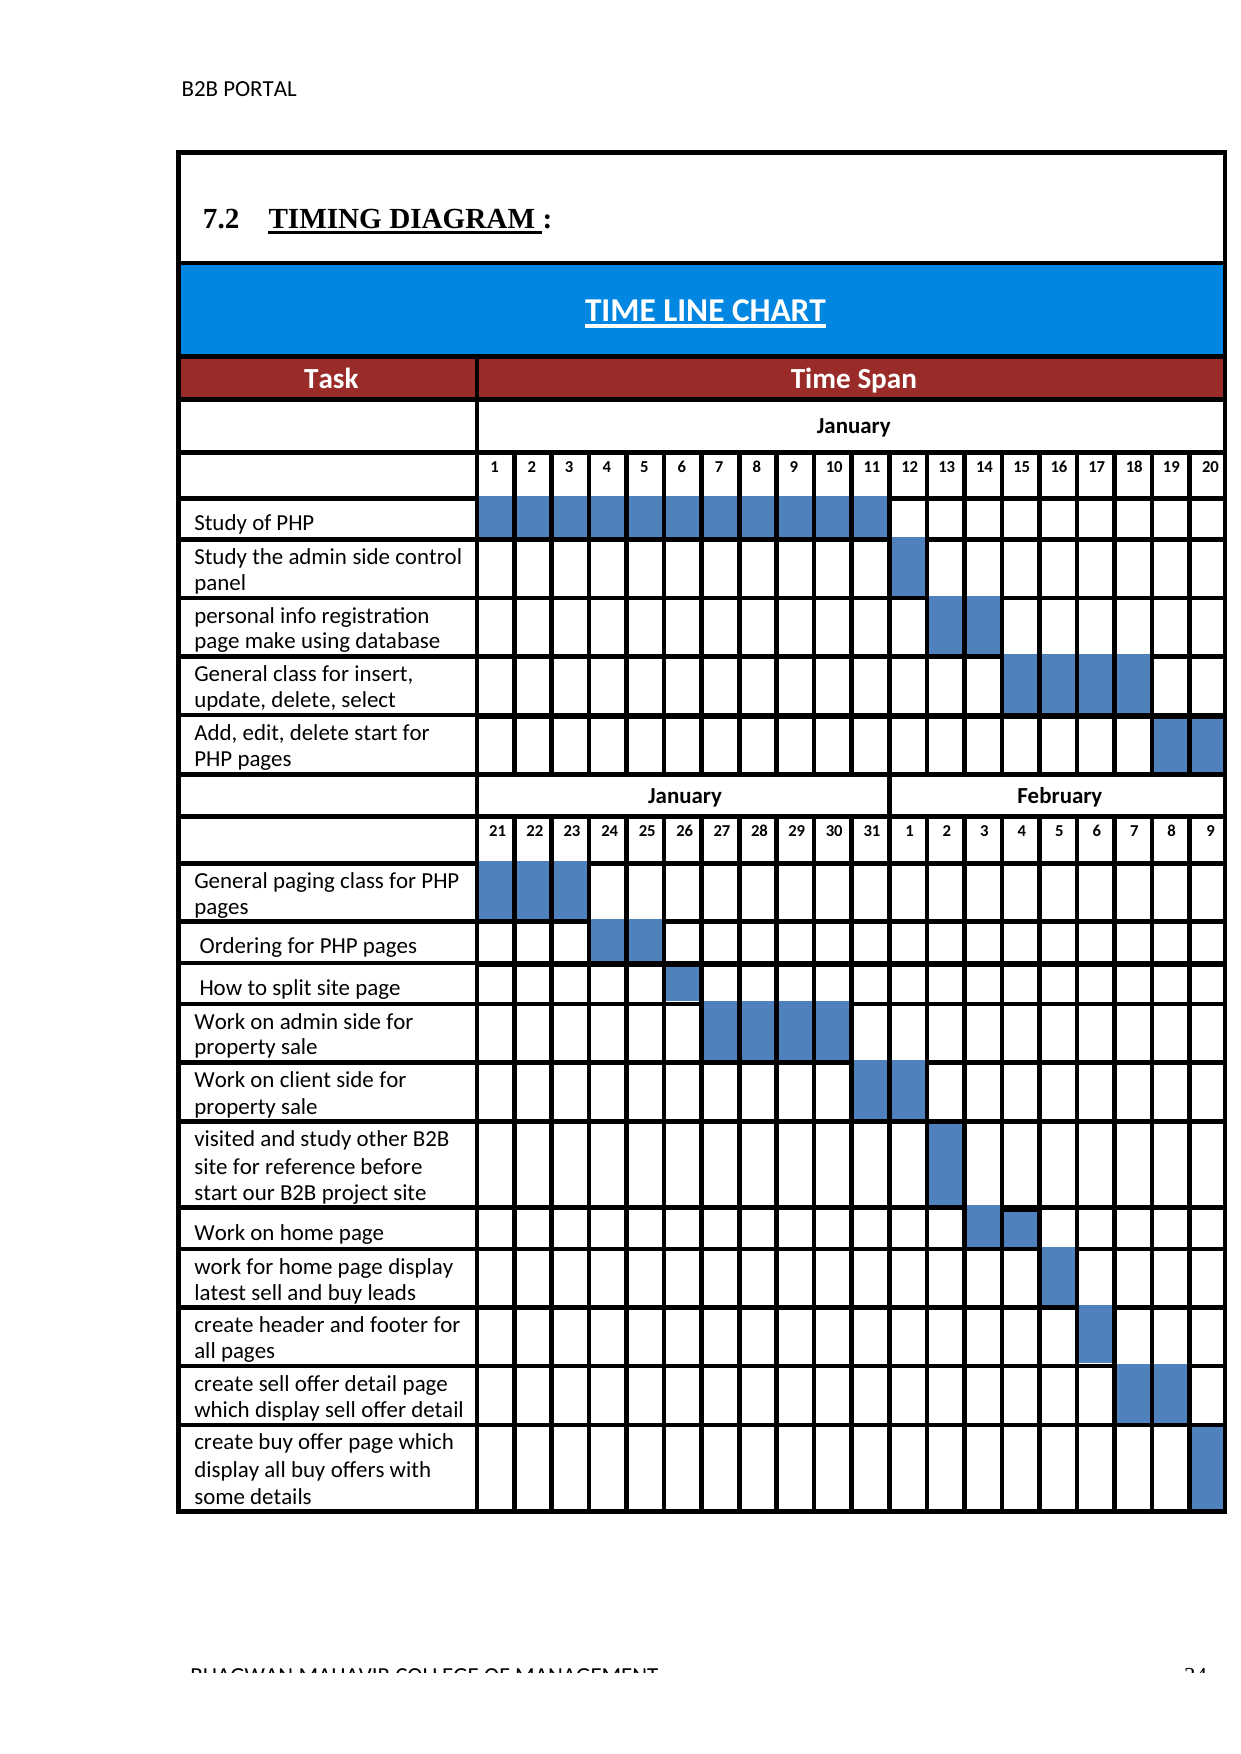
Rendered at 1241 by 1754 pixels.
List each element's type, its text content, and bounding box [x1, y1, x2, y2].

table_cell [1042, 1065, 1075, 1119]
table_cell [1042, 1124, 1075, 1205]
table_cell Task [181, 359, 475, 397]
table_cell personal info registration page make using database [181, 600, 475, 654]
table_cell [1004, 542, 1037, 596]
table_cell [1079, 1065, 1112, 1119]
table_cell [704, 1427, 737, 1509]
table_cell work for home page display latest sell and buy leads [181, 1251, 475, 1305]
table_cell General class for insert, update, delete, select [181, 659, 475, 713]
table_cell [1117, 660, 1150, 713]
table_cell 9 [779, 455, 812, 496]
table_cell [554, 924, 587, 961]
table_cell [816, 1210, 849, 1247]
table_cell [629, 719, 662, 772]
table_cell [742, 502, 774, 537]
table_cell [742, 1368, 774, 1423]
table_cell [479, 924, 512, 961]
table_cell [816, 1368, 849, 1423]
table_cell 5 [1042, 819, 1075, 861]
table_cell [1192, 600, 1223, 654]
table_cell [181, 402, 475, 450]
table_cell [1004, 1368, 1037, 1423]
table_cell [517, 1427, 549, 1509]
table_cell [629, 925, 662, 961]
table_cell [1154, 866, 1187, 919]
table_cell [892, 967, 925, 1001]
table_cell [1079, 1311, 1112, 1363]
table_cell [929, 1310, 962, 1363]
table_cell [967, 924, 1000, 961]
table_cell [816, 1251, 849, 1305]
table_cell 1 [479, 455, 512, 496]
table_cell [1004, 600, 1037, 654]
table_cell [591, 659, 624, 713]
table_cell [1042, 1210, 1075, 1247]
table_cell [1079, 1251, 1112, 1305]
table_cell [779, 600, 812, 654]
table_cell [554, 967, 587, 1001]
table_cell [967, 1251, 1000, 1305]
table_cell 14 [967, 455, 1000, 496]
table_cell [779, 924, 812, 961]
table_cell [1079, 1427, 1112, 1509]
table_cell [779, 719, 812, 772]
table_cell [892, 659, 925, 713]
table_cell [1154, 924, 1187, 961]
table_cell [1117, 1065, 1150, 1119]
table_cell 19 [1154, 455, 1187, 496]
table_cell [591, 542, 624, 596]
table_cell [742, 719, 774, 772]
table_cell [1079, 1210, 1112, 1247]
table_cell [816, 1065, 849, 1119]
table_cell [892, 600, 925, 654]
table_cell [479, 542, 512, 596]
table_cell [554, 600, 587, 654]
table_cell [479, 1368, 512, 1423]
table_cell [854, 1210, 887, 1247]
table_cell [1117, 501, 1150, 537]
table_cell [967, 1310, 1000, 1363]
table_cell [479, 719, 512, 772]
table_cell [517, 719, 549, 772]
table_cell [1154, 542, 1187, 596]
table_cell 9 [1192, 819, 1223, 861]
table_cell [1117, 1124, 1150, 1205]
table_cell [854, 719, 887, 772]
table_cell [1079, 967, 1112, 1001]
table_cell [1192, 659, 1223, 713]
table_cell 4 [591, 455, 624, 496]
table_cell 23 [554, 819, 587, 861]
table_cell [892, 1006, 925, 1060]
table_cell [704, 1210, 737, 1247]
table_cell [1042, 1253, 1075, 1305]
table_cell [629, 967, 662, 1001]
table_cell [1192, 1368, 1223, 1423]
table_cell [1079, 660, 1112, 713]
table_cell [742, 1427, 774, 1509]
table_cell [1042, 866, 1075, 919]
table_cell [967, 967, 1000, 1001]
table_cell [1117, 600, 1150, 654]
table_cell [892, 501, 925, 537]
table_cell [704, 1124, 737, 1205]
table_cell [892, 1210, 925, 1247]
table_cell [816, 967, 849, 1001]
table_cell [1004, 967, 1037, 1001]
table_cell [967, 1212, 1000, 1247]
table_cell [929, 866, 962, 919]
table_cell [1004, 660, 1037, 713]
table_cell 26 [666, 819, 699, 861]
table_cell [704, 924, 737, 961]
table_cell [666, 1427, 699, 1509]
table_cell [1042, 924, 1075, 961]
table_cell [1042, 719, 1075, 772]
table_cell [704, 1251, 737, 1305]
table_cell [517, 967, 549, 1001]
table_cell 4 [1004, 819, 1037, 861]
table_cell [1079, 719, 1112, 772]
table_cell [854, 1310, 887, 1363]
table_cell [591, 925, 624, 961]
table_cell [1004, 1310, 1037, 1363]
table_cell [1042, 1310, 1075, 1363]
table_cell [479, 659, 512, 713]
table_cell 18 [1117, 455, 1150, 496]
table_cell [517, 924, 549, 961]
table_cell [967, 1006, 1000, 1060]
table_cell [666, 542, 699, 596]
table_cell [554, 1310, 587, 1363]
table_cell [666, 659, 699, 713]
table_cell [779, 502, 812, 537]
table_cell 27 [704, 819, 737, 861]
table_cell 20 [1192, 455, 1223, 496]
table_cell [779, 1065, 812, 1119]
table_cell [854, 600, 887, 654]
table_cell [967, 602, 1000, 654]
table_cell [181, 455, 475, 496]
table_cell [967, 501, 1000, 537]
table_cell How to split site page [181, 965, 475, 1001]
table_cell [629, 1368, 662, 1423]
table_cell [479, 1310, 512, 1363]
table_cell [854, 967, 887, 1001]
table_cell [479, 600, 512, 654]
table_cell General paging class for PHP pages [181, 866, 475, 919]
table_cell [629, 659, 662, 713]
table_cell 7 [704, 455, 737, 496]
table_cell [1042, 967, 1075, 1001]
table_cell [1154, 501, 1187, 537]
table_cell [854, 924, 887, 961]
table_cell [666, 1251, 699, 1305]
table_cell [517, 867, 549, 919]
table_cell [854, 659, 887, 713]
table_cell [1154, 1065, 1187, 1119]
table_cell [1192, 1065, 1223, 1119]
table_cell [554, 502, 587, 537]
table_cell [666, 1210, 699, 1247]
table_cell 8 [742, 455, 774, 496]
table_cell [479, 967, 512, 1001]
table_cell [1042, 501, 1075, 537]
table_cell [591, 1251, 624, 1305]
table_cell [742, 1210, 774, 1247]
table_cell [1004, 1251, 1037, 1305]
table_cell [479, 1251, 512, 1305]
table_cell [779, 1427, 812, 1509]
table_cell [1117, 1210, 1150, 1247]
table_cell [1004, 1124, 1037, 1205]
table_cell [591, 1124, 624, 1205]
table_cell [1042, 660, 1075, 713]
table_cell [892, 1066, 925, 1119]
table_cell [1192, 924, 1223, 961]
table_cell 1 [892, 819, 925, 861]
table_cell [929, 602, 962, 654]
table_cell create sell offer detail page which display sell offer detail [181, 1368, 475, 1423]
table_cell 3 [967, 819, 1000, 861]
table_cell [816, 1008, 849, 1060]
table_cell [854, 1368, 887, 1423]
table_cell [816, 659, 849, 713]
table_cell [704, 719, 737, 772]
table_cell [816, 502, 849, 537]
table_cell [779, 1310, 812, 1363]
table_cell 10 [816, 455, 849, 496]
table_cell [704, 967, 737, 1001]
table_cell 3 [554, 455, 587, 496]
table_cell [554, 1210, 587, 1247]
table_cell [779, 1210, 812, 1247]
table_cell [1192, 1310, 1223, 1363]
table_cell [1042, 1368, 1075, 1423]
table_cell [1192, 967, 1223, 1001]
table_cell February [892, 777, 1223, 814]
table_cell [1154, 659, 1187, 713]
table_cell [779, 1124, 812, 1205]
table_cell 25 [629, 819, 662, 861]
table_cell [1004, 1212, 1037, 1247]
table_cell 6 [666, 455, 699, 496]
table_cell [1079, 866, 1112, 919]
table_cell [1154, 1210, 1187, 1247]
table_cell [929, 924, 962, 961]
table_cell [742, 600, 774, 654]
table_cell [929, 1065, 962, 1119]
table_cell [591, 967, 624, 1001]
table_cell [1192, 1427, 1223, 1509]
table_cell [629, 866, 662, 919]
table_cell [554, 659, 587, 713]
table_cell [704, 866, 737, 919]
table_cell [1192, 719, 1223, 772]
table_cell [967, 866, 1000, 919]
table_cell Add, edit, delete start for PHP pages [181, 717, 475, 772]
table_cell [554, 1124, 587, 1205]
table_cell [779, 1368, 812, 1423]
table_cell [1154, 1310, 1187, 1363]
table_cell [479, 1124, 512, 1205]
table_cell [629, 1124, 662, 1205]
table_cell [591, 1065, 624, 1119]
table_cell [666, 1124, 699, 1205]
table_cell [629, 502, 662, 537]
table_cell 15 [1004, 455, 1037, 496]
table_cell 13 [929, 455, 962, 496]
table_cell 16 [1042, 455, 1075, 496]
table_cell [854, 866, 887, 919]
table_cell create header and footer for all pages [181, 1310, 475, 1363]
table_cell [1117, 1310, 1150, 1363]
table_cell [854, 502, 887, 537]
table_cell [816, 924, 849, 961]
table_cell 28 [742, 819, 774, 861]
table_cell [1079, 600, 1112, 654]
table_cell [1192, 866, 1223, 919]
table_cell [666, 866, 699, 919]
table_cell [1004, 501, 1037, 537]
table_cell [479, 1006, 512, 1060]
table_cell [1192, 501, 1223, 537]
table_cell [479, 1427, 512, 1509]
table_cell Study of PHP [181, 501, 475, 537]
table_cell [517, 1065, 549, 1119]
table_cell Time Span [479, 359, 1223, 397]
table_cell [929, 967, 962, 1001]
table_cell [629, 1006, 662, 1060]
table_cell [742, 967, 774, 1001]
table_cell [517, 600, 549, 654]
table_cell [1117, 719, 1150, 772]
table_cell [517, 542, 549, 596]
table_cell 5 [629, 455, 662, 496]
table_cell [742, 1251, 774, 1305]
table_cell [1192, 1006, 1223, 1060]
table_cell [742, 924, 774, 961]
table_cell [779, 1251, 812, 1305]
table_cell [704, 600, 737, 654]
table_cell [816, 1310, 849, 1363]
table_cell [666, 924, 699, 961]
table_cell [666, 967, 699, 1001]
table_cell [1117, 1427, 1150, 1509]
table_cell 2 [929, 819, 962, 861]
table_cell [892, 719, 925, 772]
table_cell [666, 502, 699, 537]
table_cell [629, 1065, 662, 1119]
table_cell [892, 1368, 925, 1423]
table_cell [929, 659, 962, 713]
table_cell [967, 1427, 1000, 1509]
table_cell 6 [1079, 819, 1112, 861]
table_cell Work on client side for property sale [181, 1065, 475, 1119]
table_cell 22 [517, 819, 549, 861]
table_cell [479, 1210, 512, 1247]
table_cell [816, 866, 849, 919]
table_cell [629, 1210, 662, 1247]
table_cell [1042, 1006, 1075, 1060]
table_cell [929, 501, 962, 537]
table_cell [517, 659, 549, 713]
table_cell [629, 542, 662, 596]
table_cell [1004, 866, 1037, 919]
table_cell [591, 1310, 624, 1363]
table_cell [517, 502, 549, 537]
table_cell [816, 542, 849, 596]
table_cell visited and study other B2B site for reference before start our B2B project site [181, 1124, 475, 1205]
table_cell Work on home page [181, 1210, 475, 1247]
table_cell [1117, 1370, 1150, 1423]
table_cell [554, 1427, 587, 1509]
table_cell [1079, 924, 1112, 961]
table_cell [591, 600, 624, 654]
table_cell [779, 866, 812, 919]
table_cell 17 [1079, 455, 1112, 496]
table_cell [1004, 1065, 1037, 1119]
table_cell 21 [479, 819, 512, 861]
table_cell [1117, 924, 1150, 961]
table_cell [1079, 542, 1112, 596]
table_cell [929, 1368, 962, 1423]
table_cell [1154, 600, 1187, 654]
table_cell [892, 1310, 925, 1363]
table_cell [666, 719, 699, 772]
table_cell [1154, 1006, 1187, 1060]
table_cell [929, 1251, 962, 1305]
table_cell [479, 502, 512, 537]
table_cell [1004, 1427, 1037, 1509]
table_cell [1192, 1210, 1223, 1247]
table_cell [554, 1368, 587, 1423]
table_cell [666, 600, 699, 654]
table_cell create buy offer page which display all buy offers with some details [181, 1427, 475, 1509]
table_cell [666, 1368, 699, 1423]
table_cell [779, 659, 812, 713]
table_cell [816, 1427, 849, 1509]
table_cell [742, 1008, 774, 1060]
table_cell [742, 542, 774, 596]
table_cell [704, 502, 737, 537]
table_cell [666, 1065, 699, 1119]
table_cell [742, 1065, 774, 1119]
table_cell [929, 1124, 962, 1205]
table_cell [517, 1124, 549, 1205]
table_cell Ordering for PHP pages [181, 924, 475, 961]
table_cell [1117, 1251, 1150, 1305]
table_cell [629, 600, 662, 654]
table_cell [1117, 967, 1150, 1001]
table_cell [591, 1210, 624, 1247]
table_cell [704, 1368, 737, 1423]
table_cell 30 [816, 819, 849, 861]
table_cell [742, 1124, 774, 1205]
table_cell [892, 866, 925, 919]
table_cell [1079, 1124, 1112, 1205]
table_cell [929, 1006, 962, 1060]
table_cell [967, 542, 1000, 596]
table_cell [629, 1251, 662, 1305]
table_cell [1117, 866, 1150, 919]
table_cell [929, 542, 962, 596]
table_cell [1154, 1427, 1187, 1509]
table_cell [779, 542, 812, 596]
table_cell [1042, 542, 1075, 596]
table_cell [517, 1210, 549, 1247]
table_cell [181, 777, 475, 814]
table_cell [892, 544, 925, 596]
table_cell [666, 1310, 699, 1363]
table_cell 8 [1154, 819, 1187, 861]
table_cell [517, 1006, 549, 1060]
table_cell [479, 1065, 512, 1119]
table_cell [1117, 1006, 1150, 1060]
table_cell [517, 1251, 549, 1305]
table_cell [517, 1310, 549, 1363]
table_cell [1004, 924, 1037, 961]
table_cell [1004, 719, 1037, 772]
table_cell [742, 1310, 774, 1363]
table_cell [742, 866, 774, 919]
table_cell [967, 1124, 1000, 1205]
table_cell [554, 542, 587, 596]
table_cell [591, 1368, 624, 1423]
table_cell [1192, 542, 1223, 596]
table_cell [554, 867, 587, 919]
table_cell 29 [779, 819, 812, 861]
table_cell [742, 659, 774, 713]
table_cell [1042, 600, 1075, 654]
table_cell [1079, 1006, 1112, 1060]
table_cell [967, 659, 1000, 713]
table_cell TIME LINE CHART [181, 265, 1223, 354]
table_cell [1154, 1124, 1187, 1205]
table_cell [554, 1065, 587, 1119]
table_cell [1117, 542, 1150, 596]
table_cell [892, 1427, 925, 1509]
table_cell [666, 1006, 699, 1060]
table_cell [517, 1368, 549, 1423]
table_cell [892, 1124, 925, 1205]
table_cell Work on admin side for property sale [181, 1006, 475, 1060]
table_cell [704, 1310, 737, 1363]
table_cell [704, 1008, 737, 1060]
table_cell [929, 1210, 962, 1247]
table_cell 24 [591, 819, 624, 861]
table_cell [816, 719, 849, 772]
table_cell [1004, 1006, 1037, 1060]
table_cell [929, 719, 962, 772]
table_cell [1154, 1251, 1187, 1305]
table_cell [929, 1427, 962, 1509]
table_cell [1154, 719, 1187, 772]
table_cell [854, 1006, 887, 1060]
table_cell [892, 924, 925, 961]
table_cell [967, 719, 1000, 772]
table_cell 11 [854, 455, 887, 496]
table_cell January [479, 402, 1223, 450]
table_cell [816, 600, 849, 654]
table_cell 31 [854, 819, 887, 861]
table_cell [1154, 967, 1187, 1001]
table_cell [854, 1251, 887, 1305]
table_cell [591, 1006, 624, 1060]
table_cell [779, 1008, 812, 1060]
table_cell [554, 1006, 587, 1060]
table_cell [854, 1427, 887, 1509]
table_cell [967, 1065, 1000, 1119]
table_cell [1192, 1251, 1223, 1305]
table_cell [704, 659, 737, 713]
table_cell [1042, 1427, 1075, 1509]
table_header 7.2 TIMING DIAGRAM : [181, 155, 1223, 261]
table_cell [967, 1368, 1000, 1423]
table_cell [704, 1065, 737, 1119]
table_cell [1154, 1370, 1187, 1423]
table_cell [1192, 1124, 1223, 1205]
table_cell 12 [892, 455, 925, 496]
table_cell [554, 1251, 587, 1305]
table_cell 2 [517, 455, 549, 496]
table_cell [181, 819, 475, 861]
table_cell [816, 1124, 849, 1205]
table_cell [554, 719, 587, 772]
table_cell [1079, 1368, 1112, 1423]
table_cell [479, 867, 512, 919]
table_cell January [479, 777, 887, 814]
table_cell [892, 1251, 925, 1305]
table_cell [1079, 501, 1112, 537]
table_cell [779, 967, 812, 1001]
table_cell [591, 866, 624, 919]
table_cell [704, 542, 737, 596]
table_cell Study the admin side control panel [181, 542, 475, 596]
table_cell [629, 1310, 662, 1363]
table_cell [854, 542, 887, 596]
table_cell [591, 502, 624, 537]
table_cell [854, 1124, 887, 1205]
table_cell [854, 1066, 887, 1119]
table_cell 7 [1117, 819, 1150, 861]
table_cell [591, 719, 624, 772]
table_cell [629, 1427, 662, 1509]
table_cell [591, 1427, 624, 1509]
